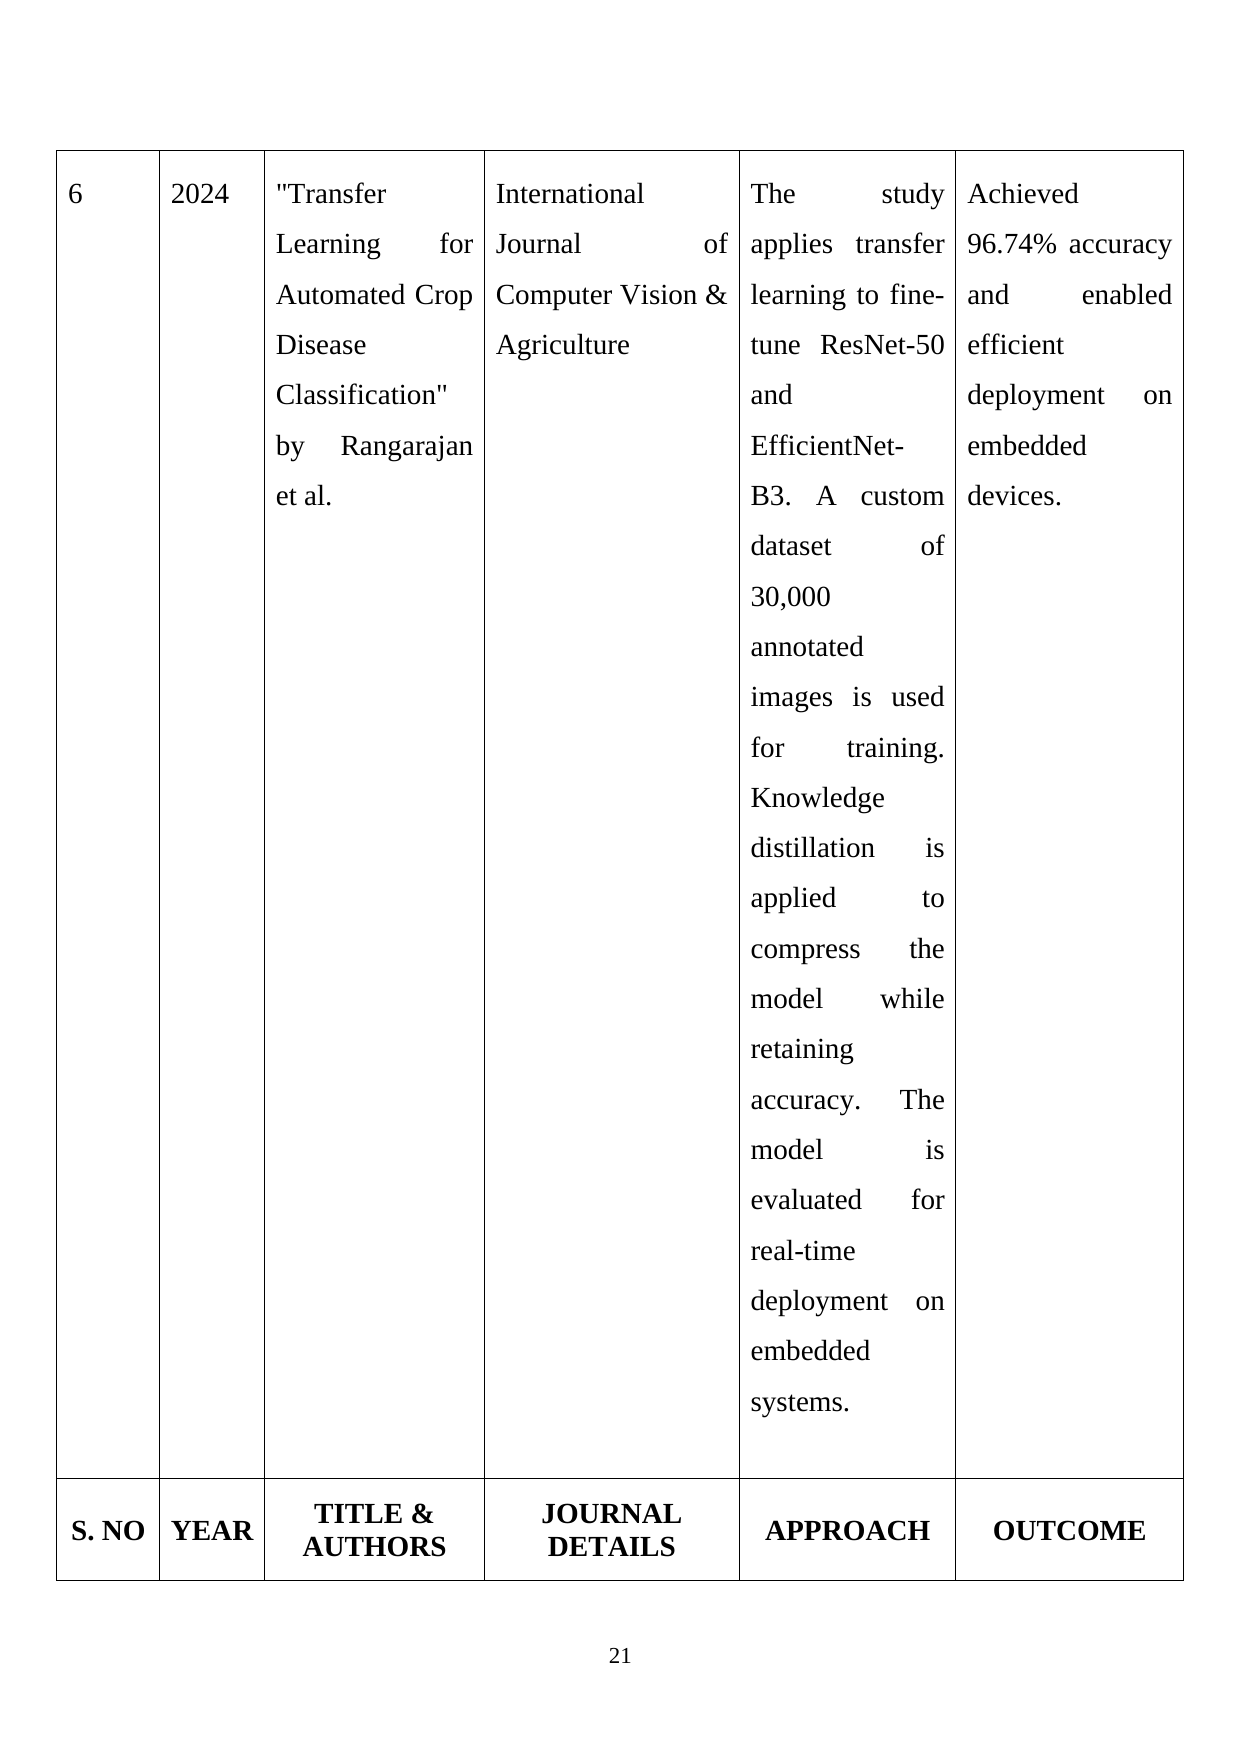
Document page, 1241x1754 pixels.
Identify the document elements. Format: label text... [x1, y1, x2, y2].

table_cell "Transfer Learning for Automated Crop Disease Classification" by Rangarajan et al. [265, 151, 484, 1478]
table_cell TITLE & AUTHORS [265, 1479, 484, 1580]
table_cell 2024 [160, 151, 264, 1478]
table_cell Achieved 96.74% accuracy and enabled efficient deployment on embedded devices. [956, 151, 1183, 1478]
table_cell S. NO [57, 1479, 159, 1580]
table_cell OUTCOME [956, 1479, 1183, 1580]
table_cell The study applies transfer learning to fine-tune ResNet-50 and EfficientNet-B3. A custom dataset of 30,000 annotated images is used for training. Knowledge distillation is applied to compress the model while retaining accuracy. The model is evaluated for real-time deployment on embedded systems. [740, 151, 955, 1478]
table_cell 6 [57, 151, 159, 1478]
table_cell APPROACH [740, 1479, 955, 1580]
table_cell YEAR [160, 1479, 264, 1580]
table_cell JOURNAL DETAILS [485, 1479, 739, 1580]
table_cell International Journal of Computer Vision & Agriculture [485, 151, 739, 1478]
